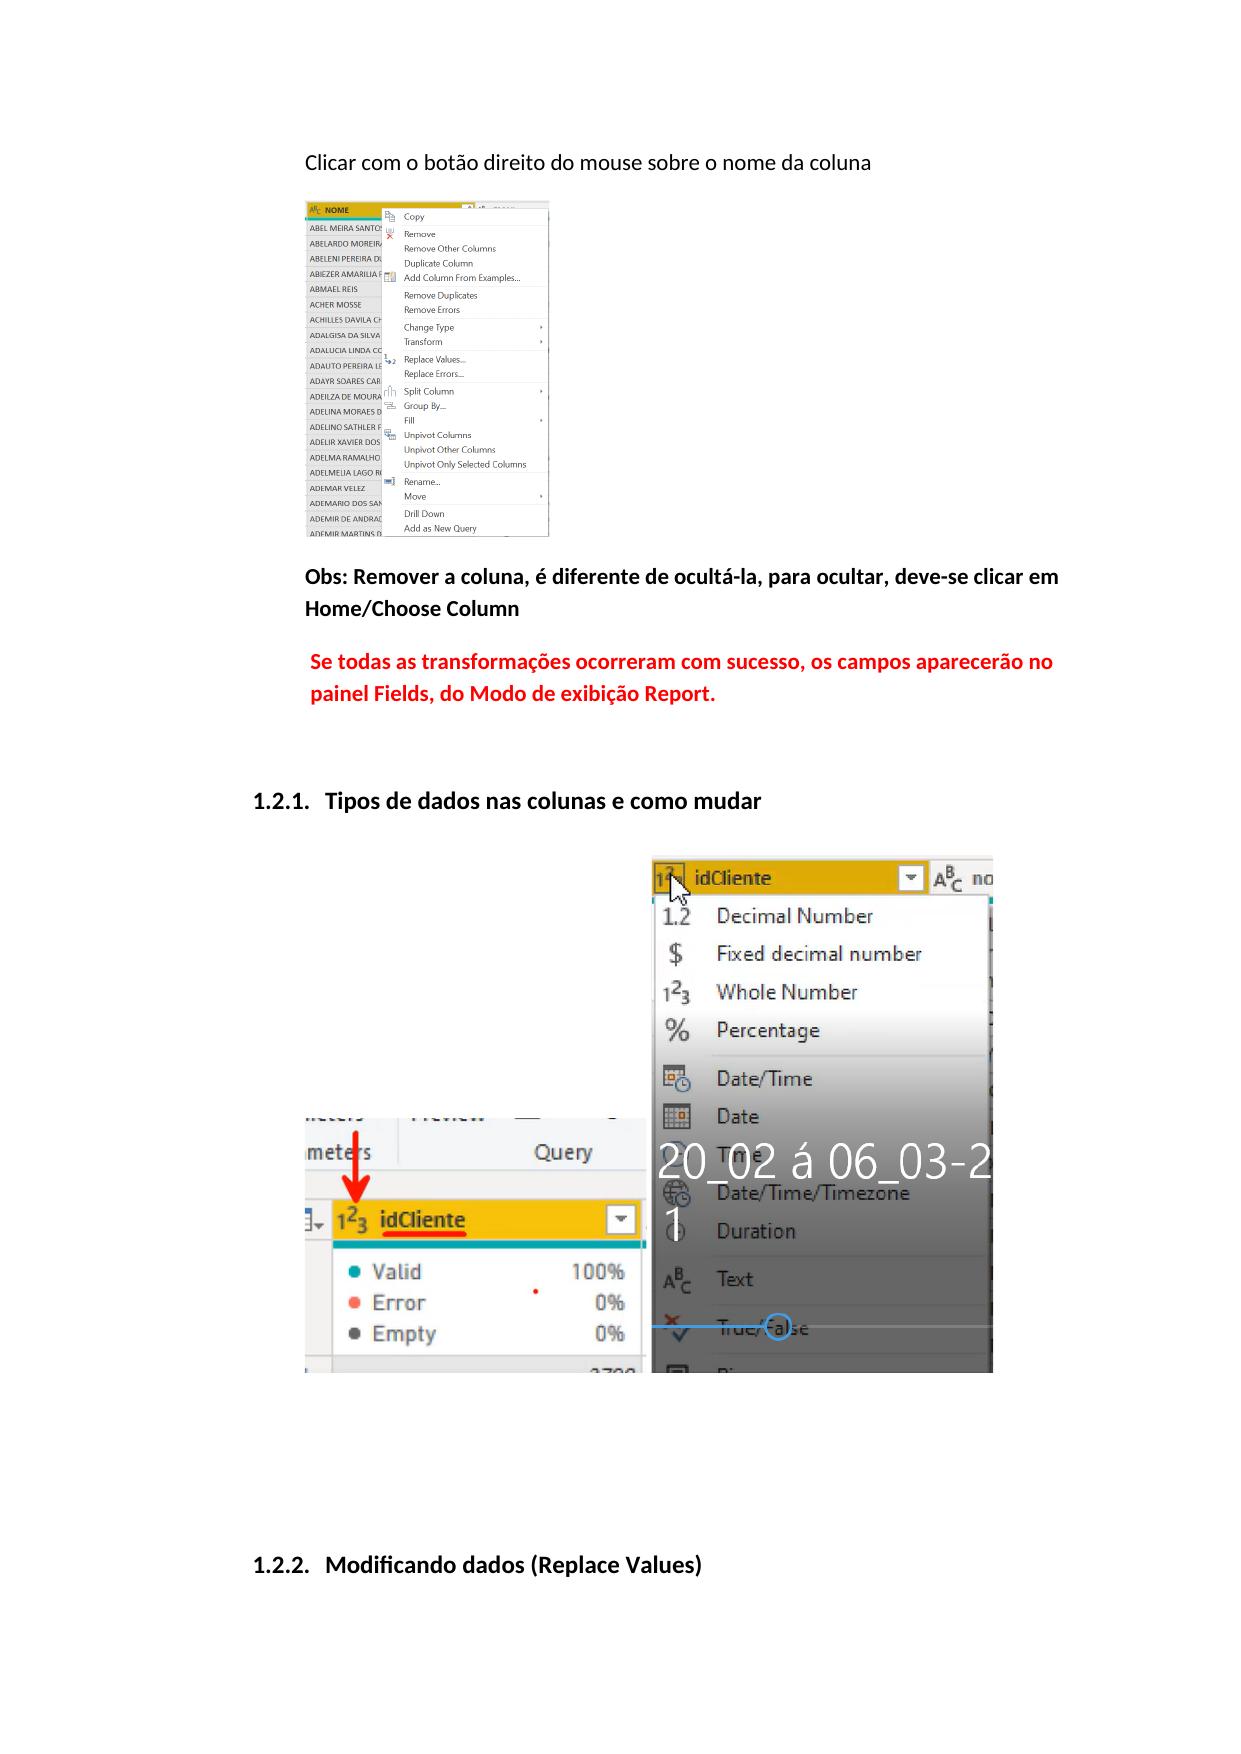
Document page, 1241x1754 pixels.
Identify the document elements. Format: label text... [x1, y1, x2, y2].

list Tipos de dados nas colunas e como mudar [252, 786, 1063, 816]
picture [651, 855, 994, 1373]
text Se todas as transformações ocorreram com sucesso, os campos aparecerão no painel Fields, do Modo de exibição Report. [310, 647, 1063, 707]
picture [304, 200, 550, 537]
list Modificando dados (Replace Values) [252, 1549, 1063, 1580]
text Clicar com o botão direito do mouse sobre o nome da coluna [305, 148, 1063, 176]
picture [304, 1118, 647, 1373]
text Obs: Remover a coluna, é diferente de ocultá-la, para ocultar, deve-se clicar em Home/Choose Column [305, 562, 1063, 622]
